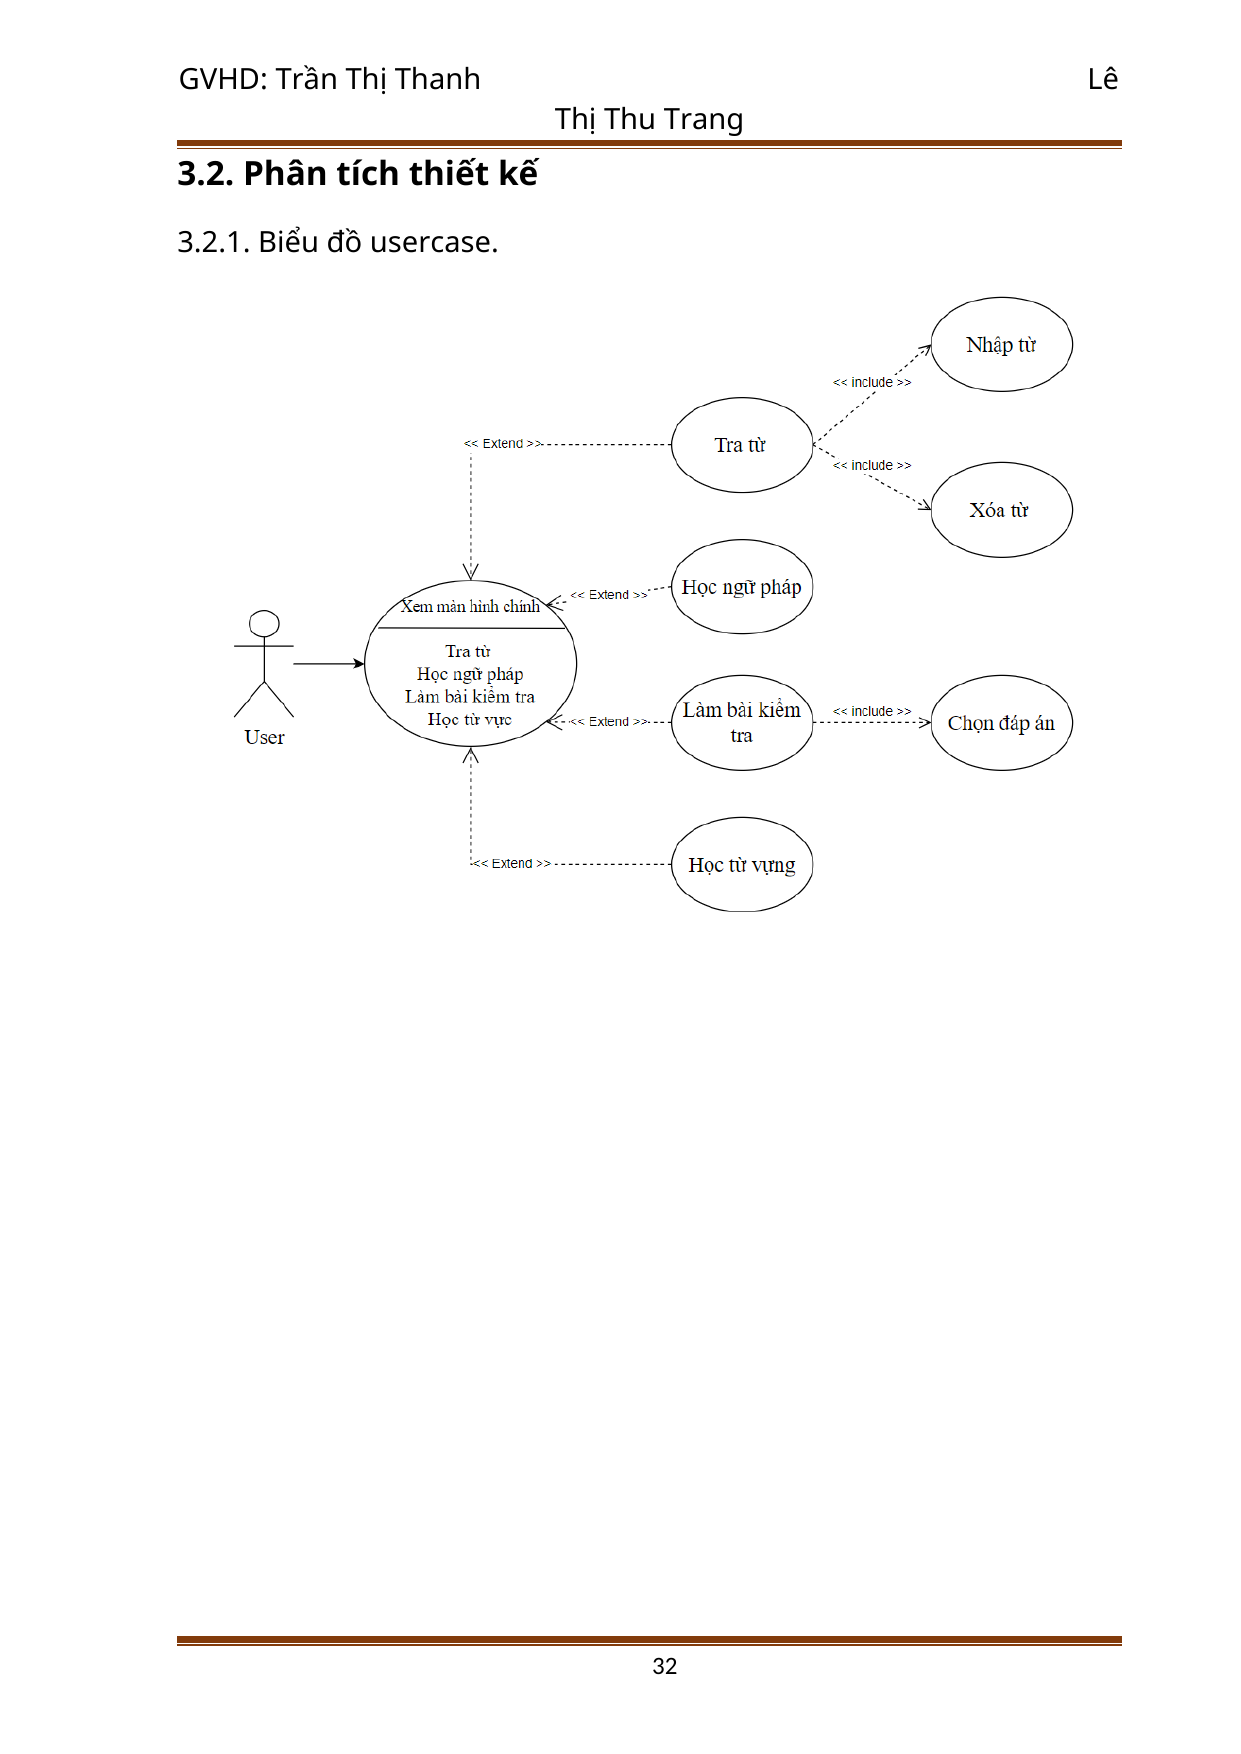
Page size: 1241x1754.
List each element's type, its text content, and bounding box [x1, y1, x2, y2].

subtitle 3.2.1. Biểu đồ usercase. [177, 221, 1122, 261]
picture [216, 285, 1102, 929]
subtitle 3.2. Phân tích thiết kế [177, 149, 1122, 195]
